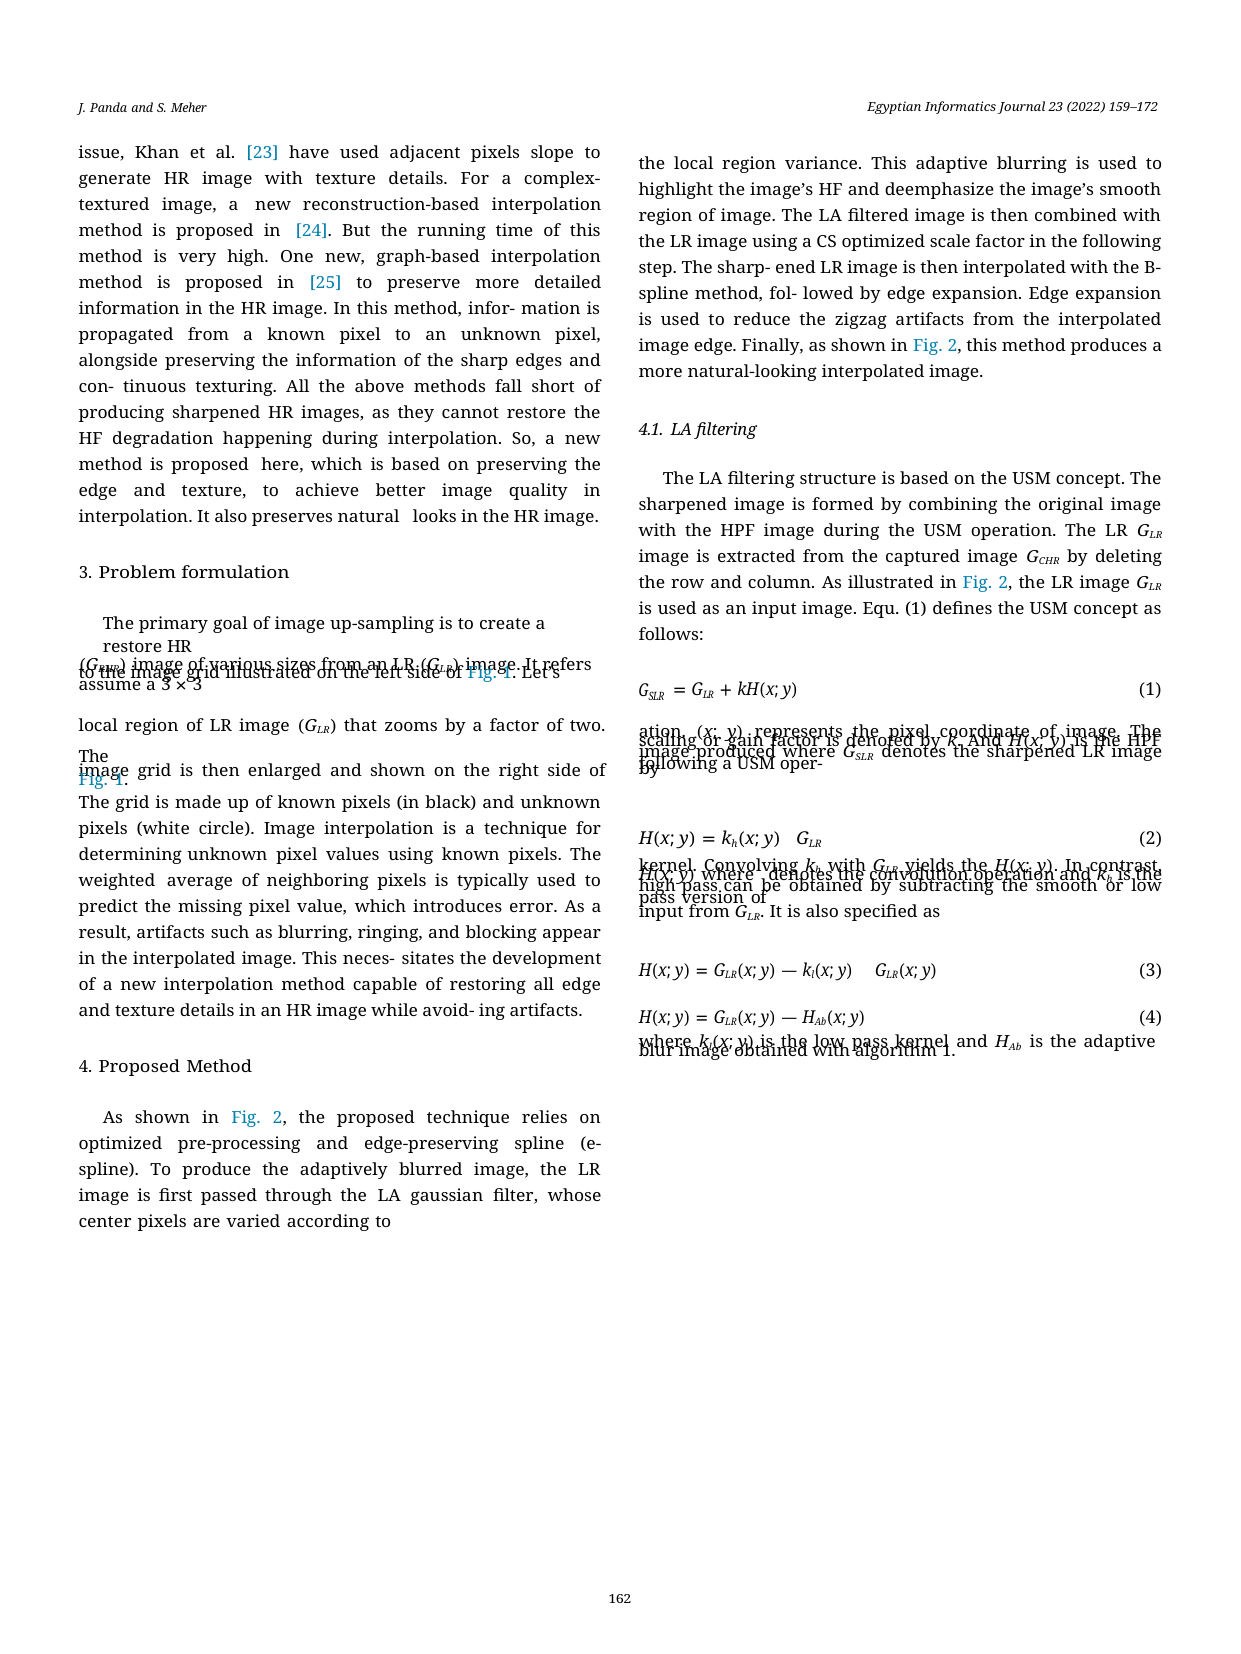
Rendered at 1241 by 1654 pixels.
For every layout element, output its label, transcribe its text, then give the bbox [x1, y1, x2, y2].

list LA filtering [638, 417, 1173, 440]
text GSLR [638, 677, 667, 706]
text H(x; y) = GLR(x; y) — kl(x; y) GLR(x; y) (3) [638, 919, 1173, 991]
text + kH(x; y) (1) [719, 661, 1173, 704]
text (GRHR) image of various sizes from an LR (GLR) image. It refers to the image grid illustrated on the left side of Fig. 1. Let’s assume a 3 × 3 [78, 661, 605, 695]
picture [311, 224, 318, 233]
list Problem formulation [78, 561, 605, 584]
text H(x; y) = kh(x; y) GLR (2) [638, 774, 1173, 862]
text H(x; y) = GLR(x; y) — HAb(x; y) (4) [638, 991, 1173, 1031]
picture [928, 347, 935, 355]
list Proposed Method [78, 1055, 605, 1077]
text The grid is made up of known pixels (in black) and unknown pixels (white circle). Image interpolation is a technique for determining unknown pixel values using known pixels. The weighted average of neighboring pixels is typically used to predict the missing pixel value, which introduces error. As a result, artifacts such as blurring, ringing, and blocking appear in the interpolated image. This neces- sitates the development of a new interpolation method capable of restoring all edge and texture details in an HR image while avoid- ing artifacts. [78, 791, 601, 1022]
text = GLR [673, 661, 714, 704]
text image grid is then enlarged and shown on the right side of Fig. 1. [78, 769, 605, 788]
picture [246, 1119, 253, 1127]
text the local region variance. This adaptive blurring is used to highlight the image’s HF and deemphasize the image’s smooth region of image. The LA filtered image is then combined with the LR image using a CS optimized scale factor in the following step. The sharp- ened LR image is then interpolated with the B-spline method, fol- lowed by edge expansion. Edge expansion is used to reduce the zigzag artifacts from the interpolated image edge. Finally, as shown in Fig. 2, this method produces a more natural-looking interpolated image. [638, 152, 1162, 383]
text ation. (x; y) represents the pixel coordinate of image. The scaling or gain factor is denoted by k. And H(x; y) is the HPF image produced where GSLR denotes the sharpened LR image following a USM oper- [638, 729, 1162, 774]
text The LA filtering structure is based on the USM concept. The sharpened image is formed by combining the original image with the HPF image during the USM operation. The LR GLR image is extracted from the captured image GCHR by deleting the row and column. As illustrated in Fig. 2, the LR image GLR is used as an input image. Equ. (1) defines the USM concept as follows: [638, 466, 1162, 645]
text kernel. Convolving kh with GLR yields the H(x; y). In contrast, H(x; y) where denotes the convolution operation and kh is the high pass can be obtained by subtracting the smooth or low pass version of [638, 862, 1162, 908]
text where kl(x; y) is the low pass kernel and HAb is the adaptive blur image obtained with algorithm 1. [638, 1039, 1173, 1062]
text issue, Khan et al. [23] have used adjacent pixels slope to generate HR image with texture details. For a complex-textured image, a new reconstruction-based interpolation method is proposed in [24]. But the running time of this method is very high. One new, graph-based interpolation method is proposed in [25] to preserve more detailed information in the HR image. In this method, infor- mation is propagated from a known pixel to an unknown pixel, alongside preserving the information of the sharp edges and con- tinuous texturing. All the above methods fall short of producing sharpened HR images, as they cannot restore the HF degradation happening during interpolation. So, a new method is proposed here, which is based on preserving the edge and texture, to achieve better image quality in interpolation. It also preserves natural looks in the HR image. [78, 140, 601, 528]
text local region of LR image (GLR) that zooms by a factor of two. The [78, 706, 605, 769]
text The primary goal of image up-sampling is to create a restore HR [103, 612, 605, 657]
text As shown in Fig. 2, the proposed technique relies on optimized pre-processing and edge-preserving spline (e-spline). To produce the adaptively blurred image, the LR image is first passed through the LA gaussian filter, whose center pixels are varied according to [78, 1106, 601, 1233]
